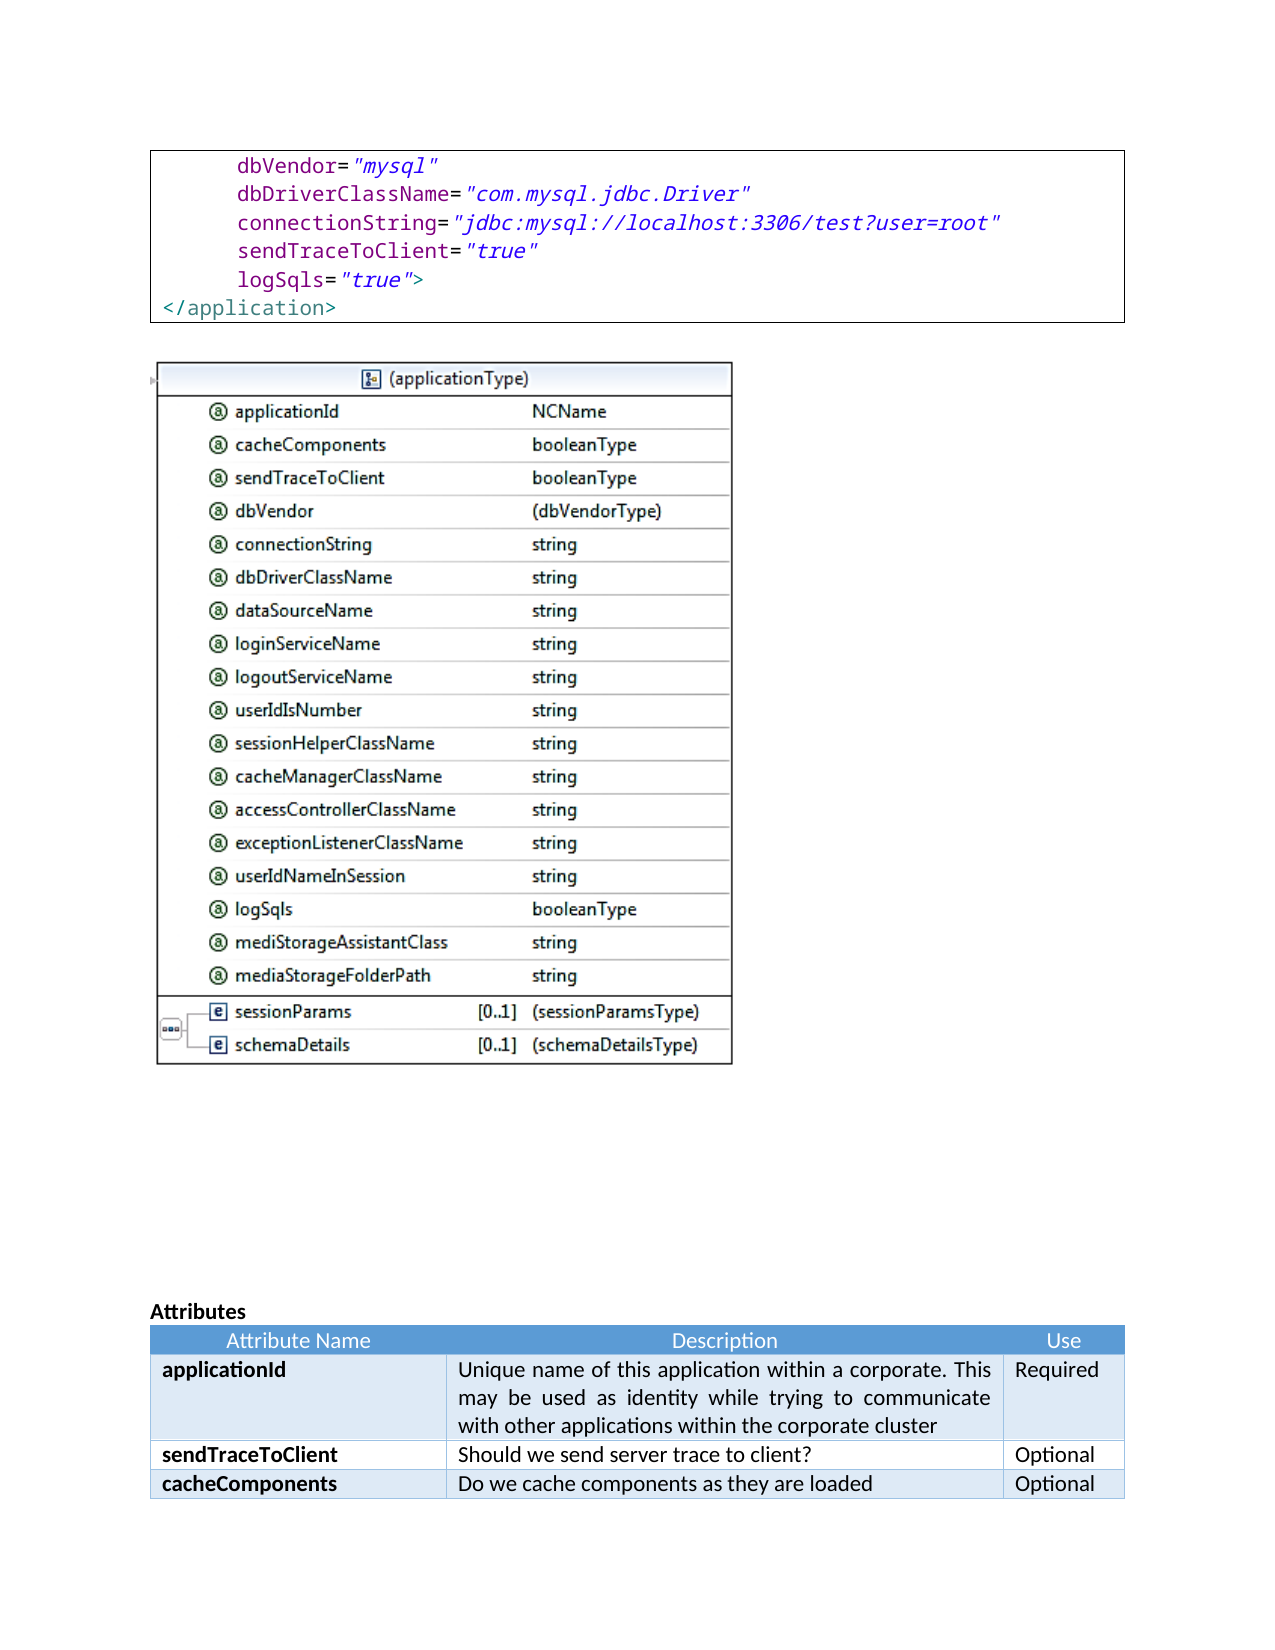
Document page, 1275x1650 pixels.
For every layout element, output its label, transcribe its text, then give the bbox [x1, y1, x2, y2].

table_cell sendTraceToClient [151, 1441, 446, 1468]
text Attributes [150, 1297, 1125, 1325]
table_header Attribute Name [151, 1326, 446, 1354]
table_cell Unique name of this application within a corporate. This may be used as identity while trying to communicate with other applications within the corporate cluster [447, 1355, 1003, 1439]
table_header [151, 151, 1124, 322]
table_cell Optional [1004, 1441, 1124, 1468]
table_cell Do we cache components as they are loaded [447, 1470, 1003, 1498]
picture [150, 350, 744, 1074]
table_cell Required [1004, 1355, 1124, 1439]
table_header Use [1004, 1326, 1124, 1354]
table_header Description [447, 1326, 1003, 1354]
table_cell cacheComponents [151, 1470, 446, 1498]
table_cell Should we send server trace to client? [447, 1441, 1003, 1468]
table_cell Optional [1004, 1470, 1124, 1498]
table_cell applicationId [151, 1355, 446, 1439]
